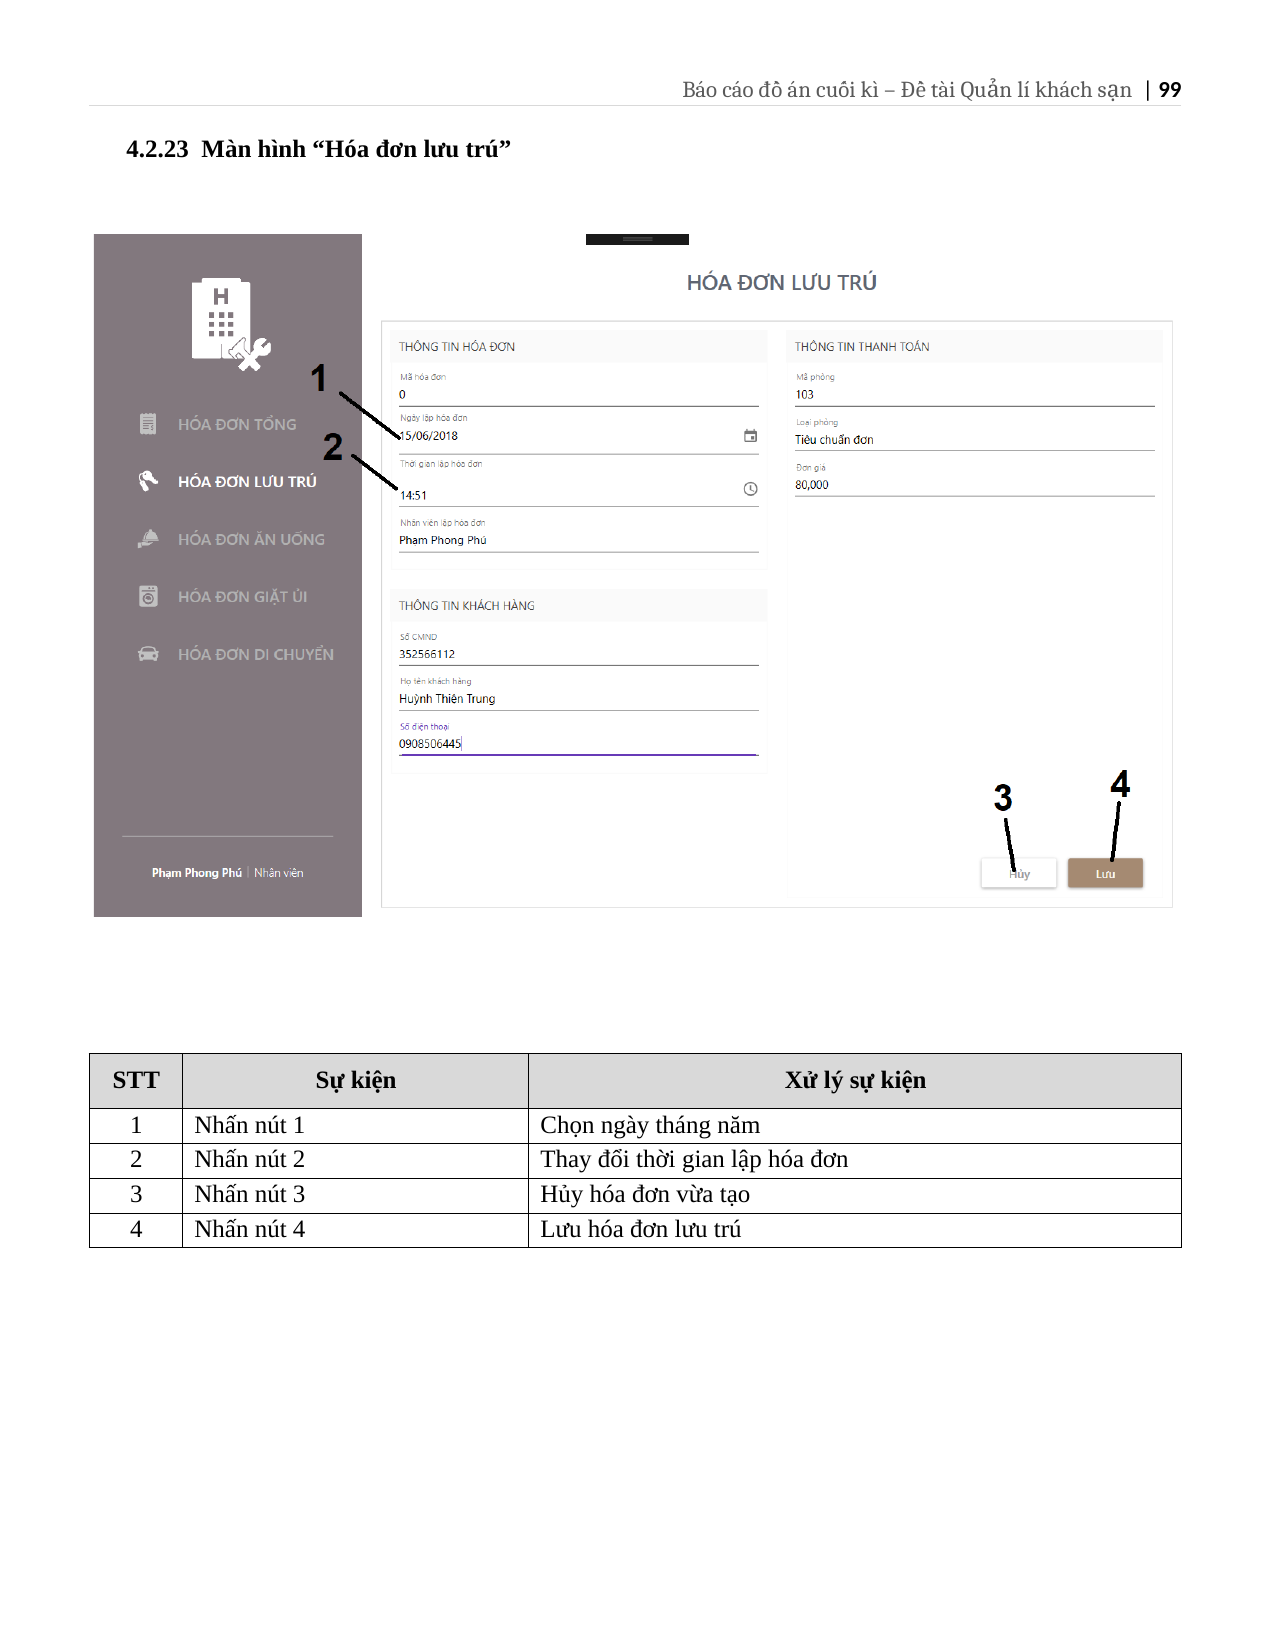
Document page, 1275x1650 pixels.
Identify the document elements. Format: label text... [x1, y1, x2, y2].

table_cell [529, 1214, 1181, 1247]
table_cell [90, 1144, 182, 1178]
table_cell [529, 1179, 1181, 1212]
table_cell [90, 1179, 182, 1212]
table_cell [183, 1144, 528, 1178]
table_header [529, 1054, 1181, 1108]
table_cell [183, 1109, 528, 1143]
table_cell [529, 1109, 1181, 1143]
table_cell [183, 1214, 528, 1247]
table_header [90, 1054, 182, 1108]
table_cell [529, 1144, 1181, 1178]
picture [93, 234, 1182, 917]
list Màn hình “Hóa đơn lưu trú” [126, 134, 1181, 163]
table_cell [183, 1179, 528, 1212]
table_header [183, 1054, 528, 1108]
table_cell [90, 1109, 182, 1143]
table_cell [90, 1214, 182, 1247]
